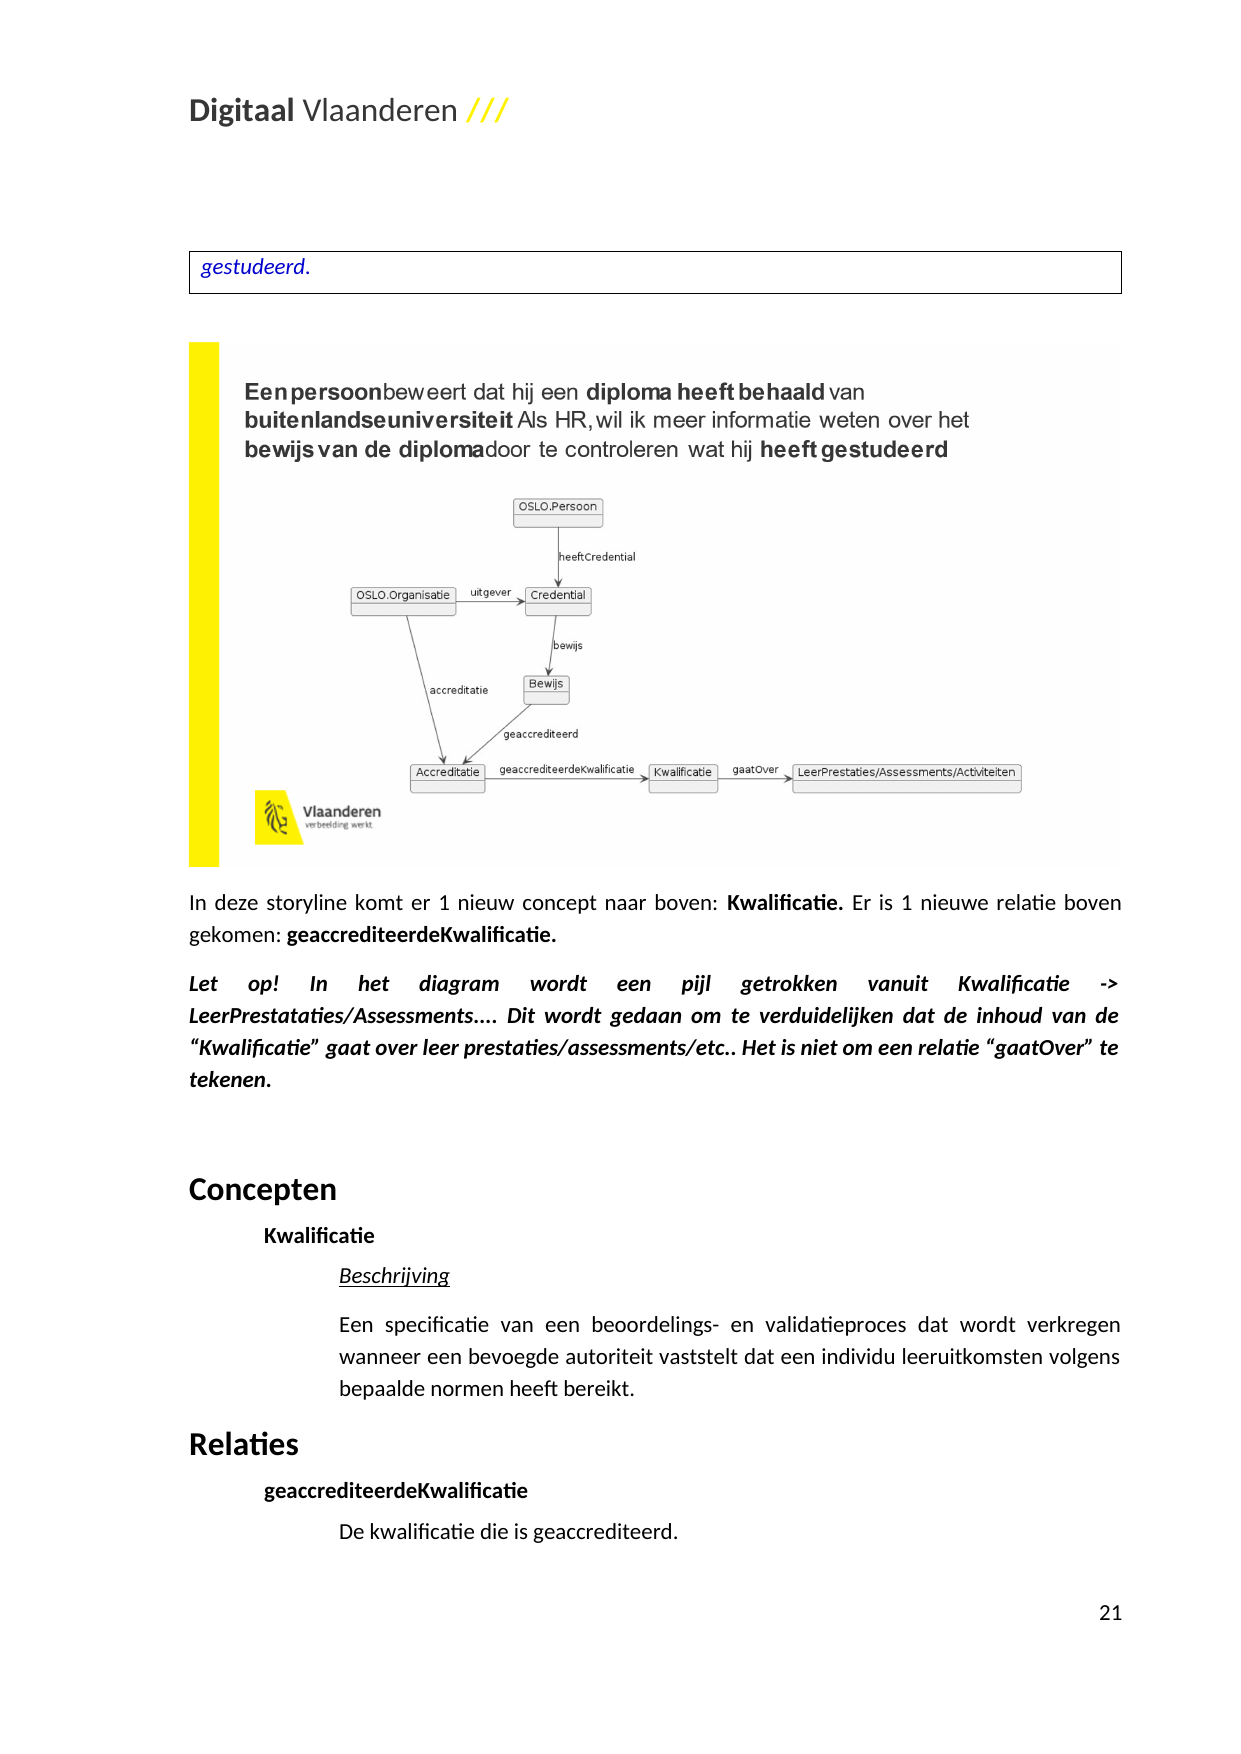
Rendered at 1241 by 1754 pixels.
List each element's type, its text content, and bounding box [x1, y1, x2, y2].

text Relaties [189, 1423, 1122, 1464]
text In deze storyline komt er 1 nieuw concept naar boven: Kwalificatie. Er is 1 nieuwe relatie boven gekomen: geaccrediteerdeKwalificatie. [189, 888, 1122, 948]
text Een specificatie van een beoordelings- en validatieproces dat wordt verkregen wanneer een bevoegde autoriteit vaststelt dat een individu leeruitkomsten volgens bepaalde normen heeft bereikt. [339, 1310, 1122, 1403]
text Let op! In het diagram wordt een pijl getrokken vanuit Kwalificatie -> LeerPrestataties/Assessments.... Dit wordt gedaan om te verduidelijken dat de inhoud van de “Kwalificatie” gaat over leer prestaties/assessments/etc.. Het is niet om een relatie “gaatOver” te tekenen. [189, 969, 1122, 1093]
text Beschrijving [339, 1261, 1122, 1289]
picture [188, 342, 1121, 867]
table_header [190, 252, 1121, 293]
text geaccrediteerdeKwalificatie [189, 1477, 1122, 1505]
text Concepten [189, 1168, 1122, 1208]
text Kwalificatie [189, 1221, 1122, 1249]
text De kwalificatie die is geaccrediteerd. [264, 1517, 1122, 1545]
